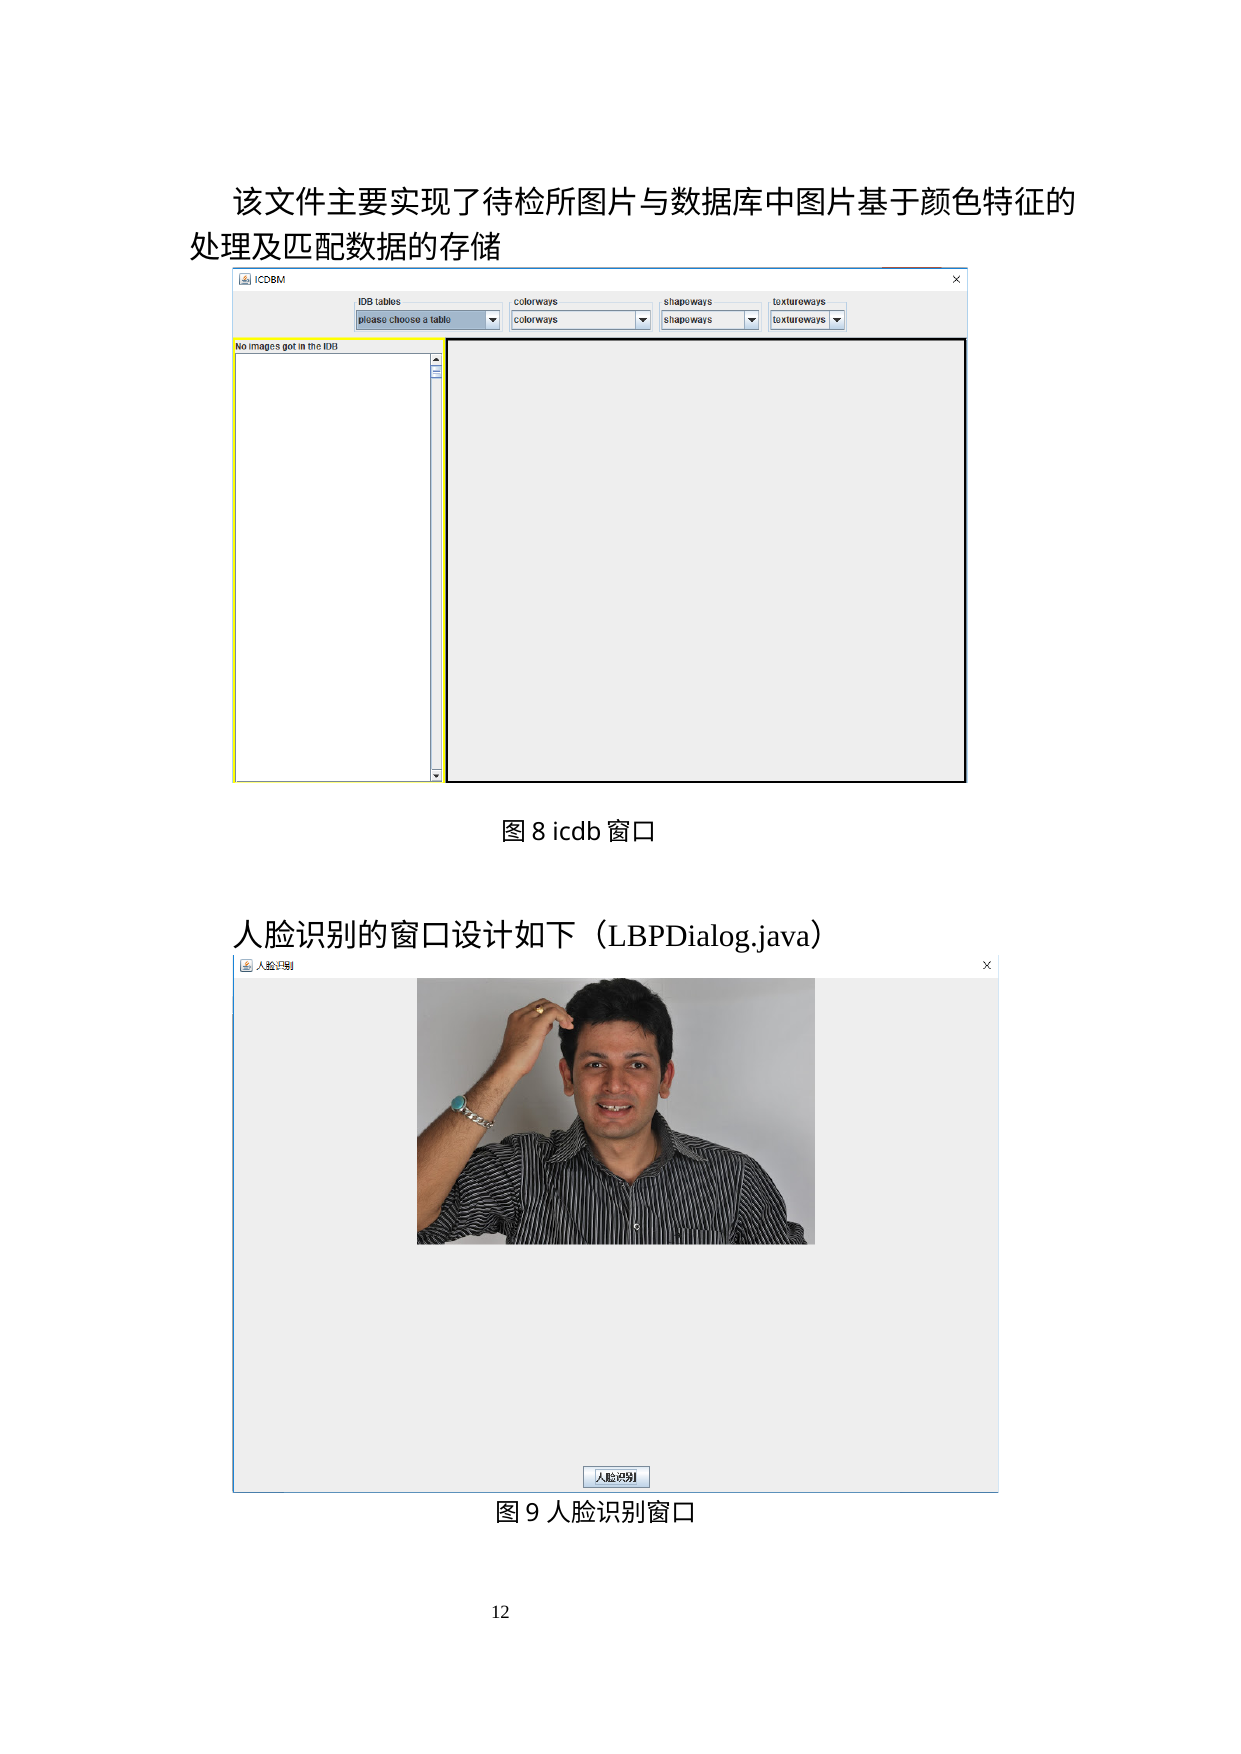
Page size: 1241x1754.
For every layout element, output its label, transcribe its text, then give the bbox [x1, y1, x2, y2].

text 图9 人脸识别窗口 [451, 1493, 1092, 1529]
picture [232, 267, 968, 783]
picture [232, 955, 999, 1493]
text 该文件主要实现了待检所图片与数据库中图片基于颜色特征的处理及匹配数据的存储 [189, 177, 1092, 268]
text 图8 icdb窗口 [408, 812, 1092, 848]
text 人脸识别的窗口设计如下（LBPDialog.java） [189, 911, 1092, 956]
